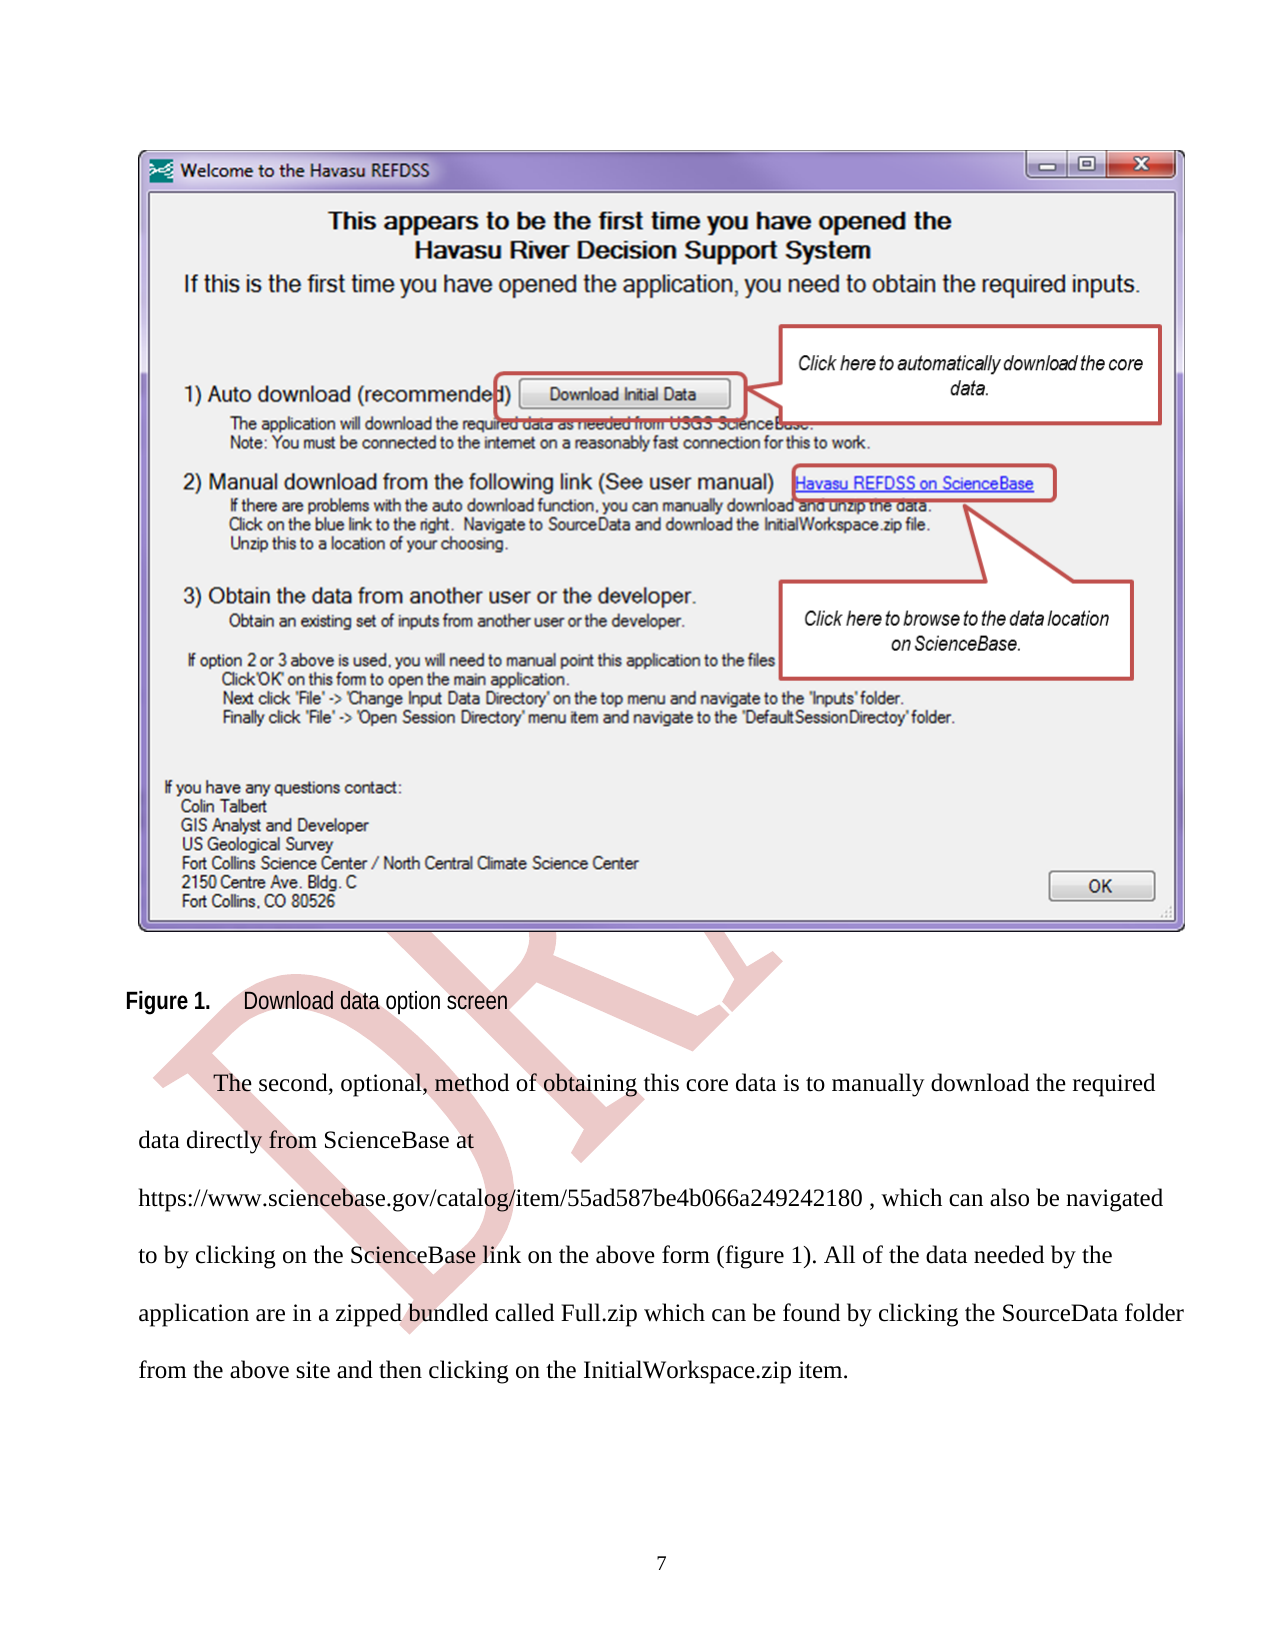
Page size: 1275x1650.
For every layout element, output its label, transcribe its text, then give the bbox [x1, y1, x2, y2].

picture [138, 150, 1185, 932]
text Download data option screen [168, 986, 1185, 1014]
text The second, optional, method of obtaining this core data is to manually download the required data directly from ScienceBase at https://www.sciencebase.gov/catalog/item/55ad587be4b066a249242180 , which can also be navigated to by clicking on the ScienceBase link on the above form (figure 1). All of the data needed by the application are in a zipped bundled called Full.zip which can be found by clicking the SourceData folder from the above site and then clicking on the InitialWorkspace.zip item. [138, 1068, 1185, 1384]
